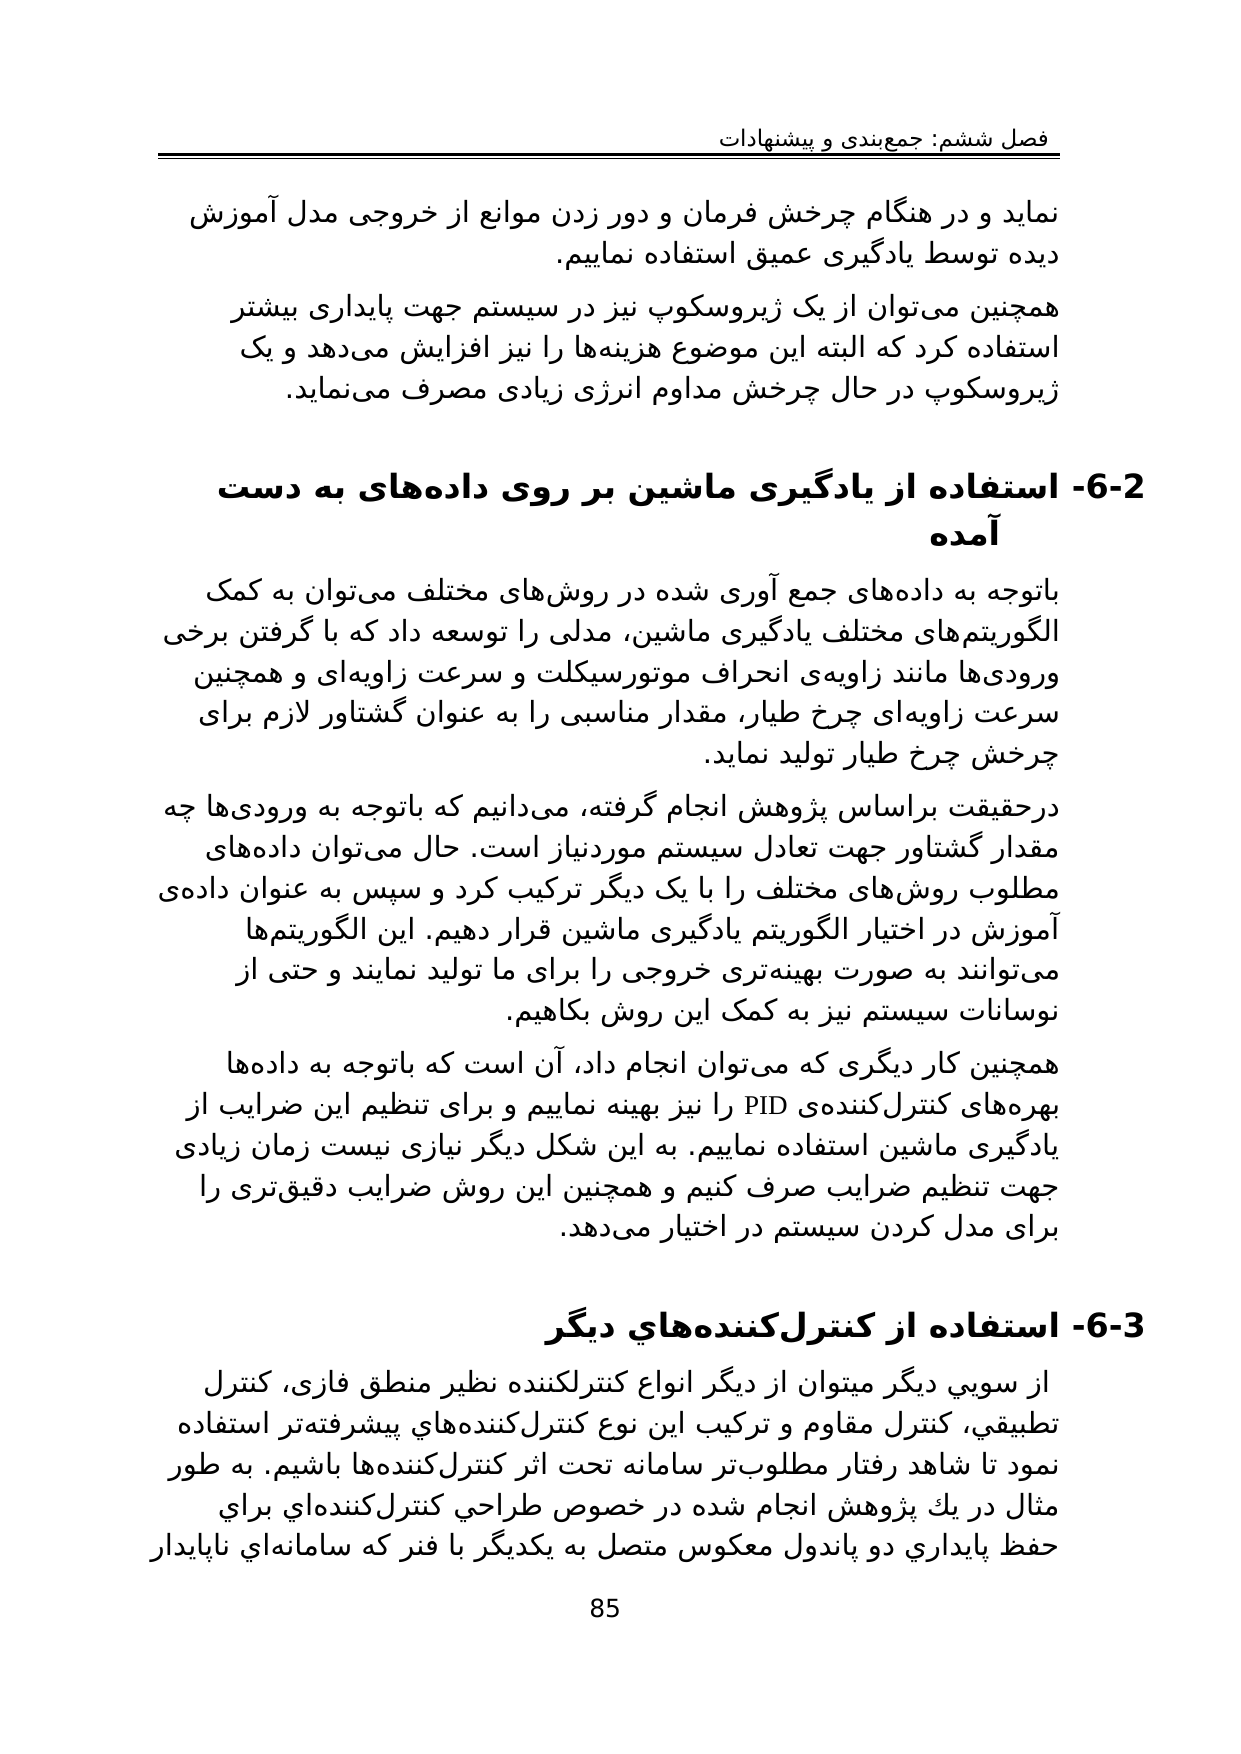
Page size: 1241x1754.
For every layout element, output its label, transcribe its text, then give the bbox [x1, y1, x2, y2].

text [150, 1366, 1060, 1562]
subtitle استفاده از یادگیری ماشین بر روی داده‌های به دست آمده [150, 468, 1060, 553]
text باتوجه به داده‌های جمع آوری شده در روش‌های مختلف می‌توان به کمک الگوریتم‌های مختلف یادگیری ماشین، مدلی را توسعه داد که با گرفتن برخی ورودی‌ها مانند زاویه‌ی انحراف موتورسیکلت و سرعت زاویه‌ای و همچنین سرعت زاویه‌ای چرخ طیار، مقدار مناسبی را به عنوان گشتاور لازم برای چرخش چرخ طیار تولید نماید. [150, 574, 1060, 771]
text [150, 196, 1060, 270]
text درحقیقت براساس پژوهش انجام گرفته، می‌دانیم که باتوجه به ورودی‌ها چه مقدار گشتاور جهت تعادل سیستم موردنیاز است. حال می‌توان داده‌های مطلوب روش‌های مختلف را با یک دیگر ترکیب کرد و سپس به عنوان داده‌ی آموزش در اختیار الگوریتم یادگیری ماشین قرار دهیم. این الگوریتم‌ها می‌توانند به صورت بهینه‌تری خروجی را برای ما تولید نمایند و حتی از نوسانات سیستم نیز به کمک این روش بکاهیم. [150, 790, 1060, 1027]
subtitle استفاده از كنترل‌كننده‌هاي ديگر [150, 1307, 1060, 1345]
text همچنین کار دیگری که می‌توان انجام داد، آن است که باتوجه به داده‌ها بهره‌های کنترل‌کننده‌ی PID را نیز بهینه نماییم و برای تنظیم این ضرایب از یادگیری ماشین استفاده نماییم. به این شکل دیگر نیازی نیست زمان زیادی جهت تنظیم ضرایب صرف کنیم و همچنین این روش ضرایب دقیق‌تری را برای مدل کردن سیستم در اختیار می‌دهد. [150, 1047, 1060, 1243]
text همچنین می‌توان از یک ژیروسکوپ نیز در سیستم جهت پایداری بیشتر استفاده کرد که البته این موضوع هزینه‌ها را نیز افزایش می‌دهد و یک ژیروسکوپ در حال چرخش مداوم انرژی زیادی مصرف می‌نماید. [150, 289, 1060, 405]
